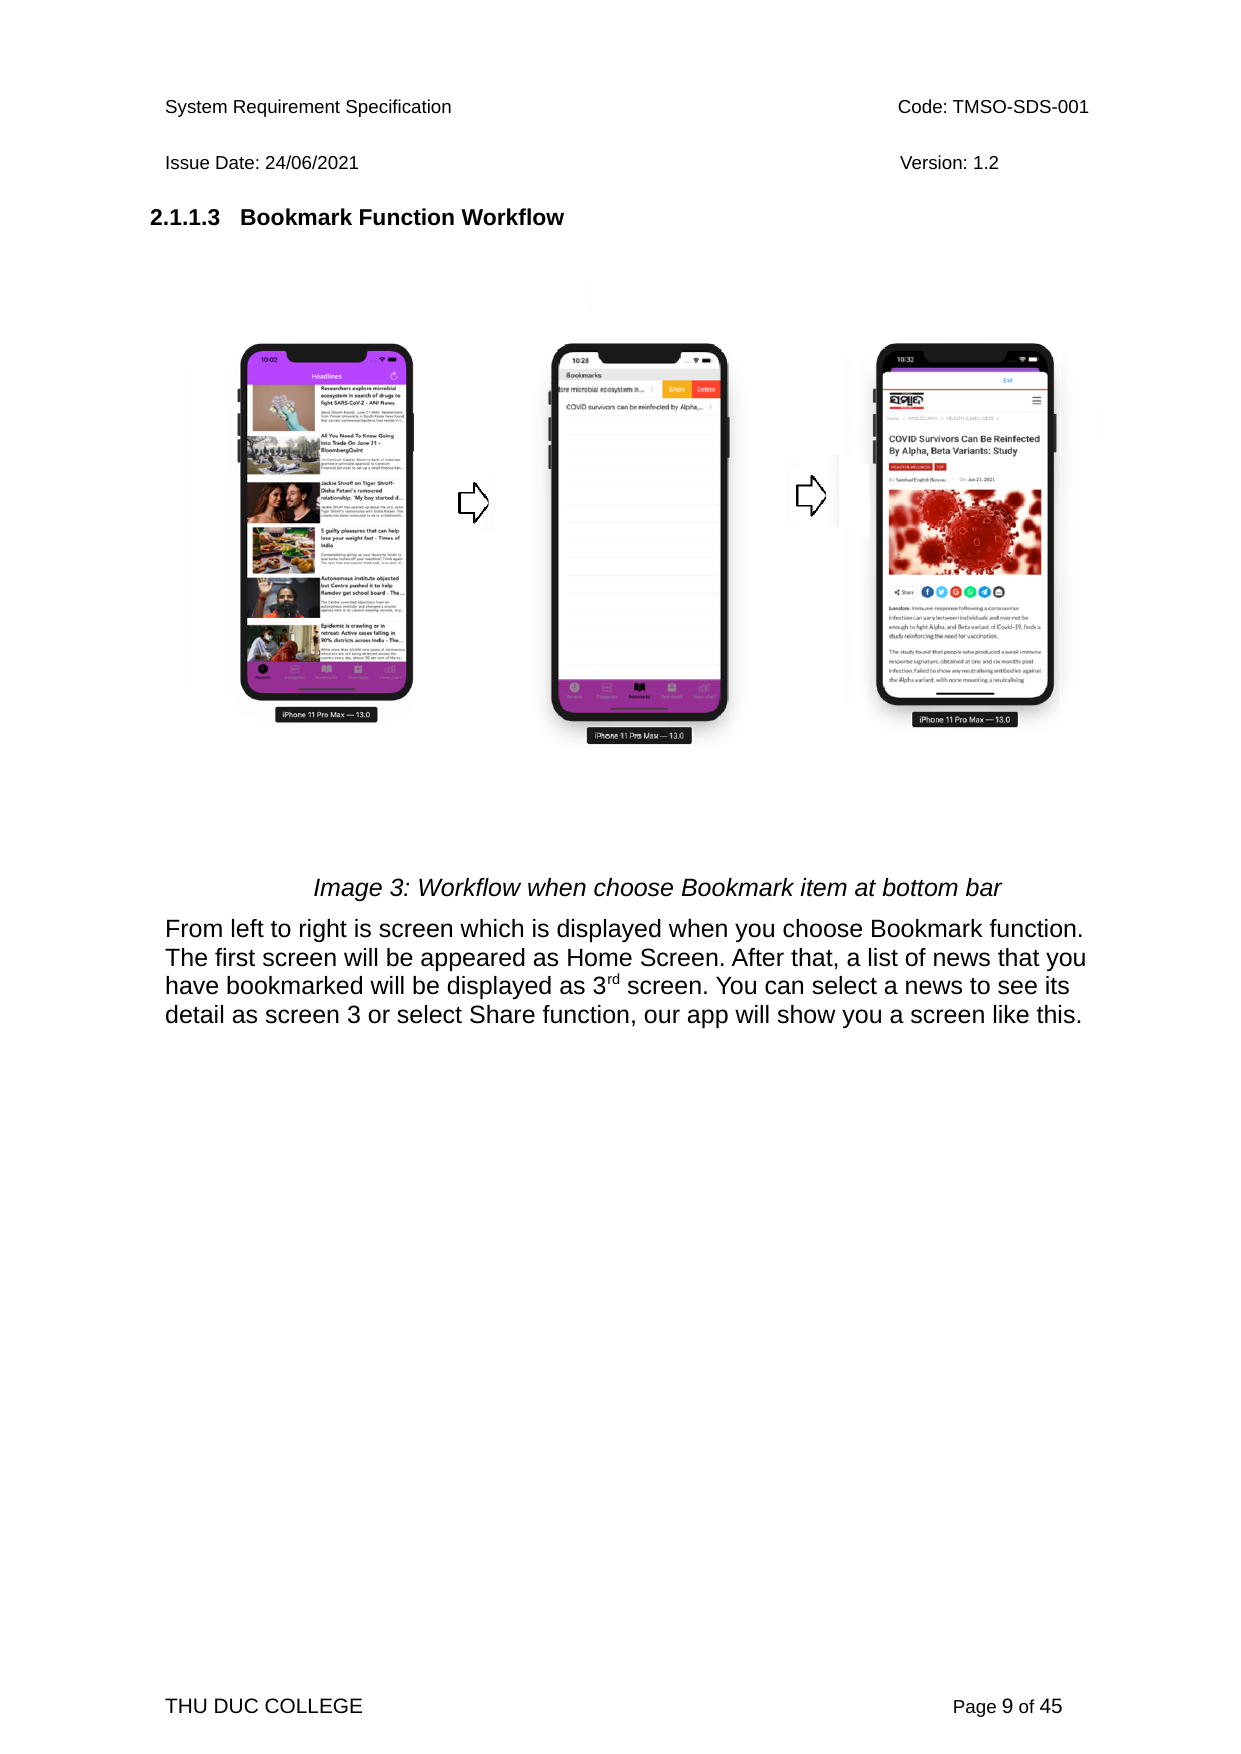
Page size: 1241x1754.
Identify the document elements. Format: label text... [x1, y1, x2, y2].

subtitle Bookmark Function Workflow [150, 204, 1090, 230]
text From left to right is screen which is displayed when you choose Bookmark function. The first screen will be appeared as Home Screen. After that, a list of news that you have bookmarked will be displayed as 3rd screen. You can select a news to see its detail as screen 3 or select Share function, our app will show you a screen like this. [165, 914, 1090, 1029]
picture [165, 242, 1144, 860]
text Image 3: Workflow when choose Bookmark item at bottom bar [165, 872, 1090, 901]
